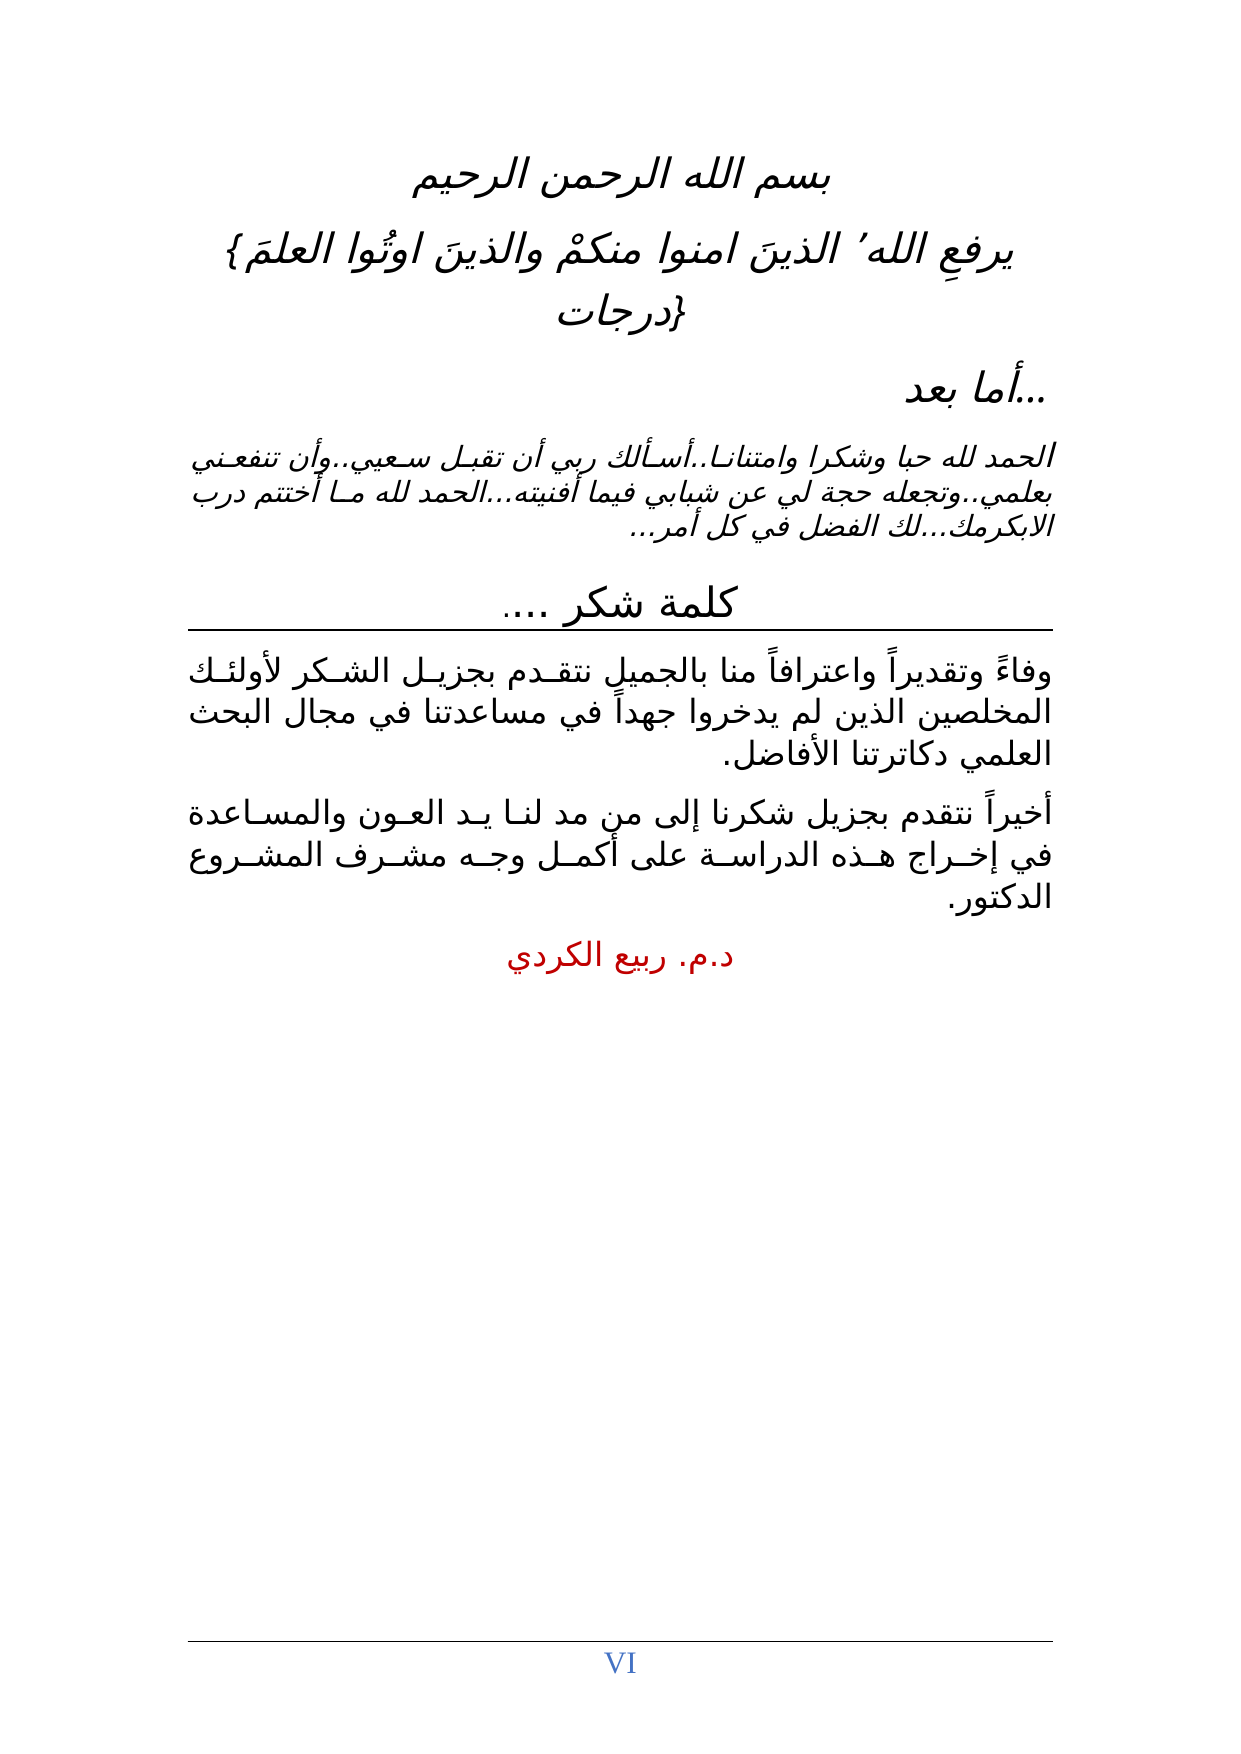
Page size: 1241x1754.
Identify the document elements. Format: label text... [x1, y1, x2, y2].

text كلمة شكر .... [187, 579, 1053, 631]
text {يرفعِ الله’ الذينَ امنوا منكمْ والذينَ اوتُوا العلمَ درجات} [187, 219, 1053, 337]
text بسم الله الرحمن الرحيم [187, 150, 1053, 198]
text الحمد لله حبا وشكرا وامتنانا..أسألك ربي أن تقبل سعيي..وأن تنفعني بعلمي..وتجعله حجة لي عن شبابي فيما أفنيته...الحمد لله ما أختتم درب الابكرمك...لك الفضل في كل أمر... [187, 436, 1053, 543]
text أما بعد... [187, 358, 1053, 415]
text د.م. ربيع الكردي [187, 936, 1053, 974]
text أخيراً نتقدم بجزيل شكرنا إلى من مد لنا يد العون والمساعدة في إخراج هذه الدراسة على أكمل وجه مشرف المشروع الدكتور. [187, 793, 1053, 916]
text وفاءً وتقديراً واعترافاً منا بالجميل نتقدم بجزيل الشكر لأولئك المخلصين الذين لم يدخروا جهداً في مساعدتنا في مجال البحث العلمي دكاترتنا الأفاضل. [187, 651, 1053, 774]
